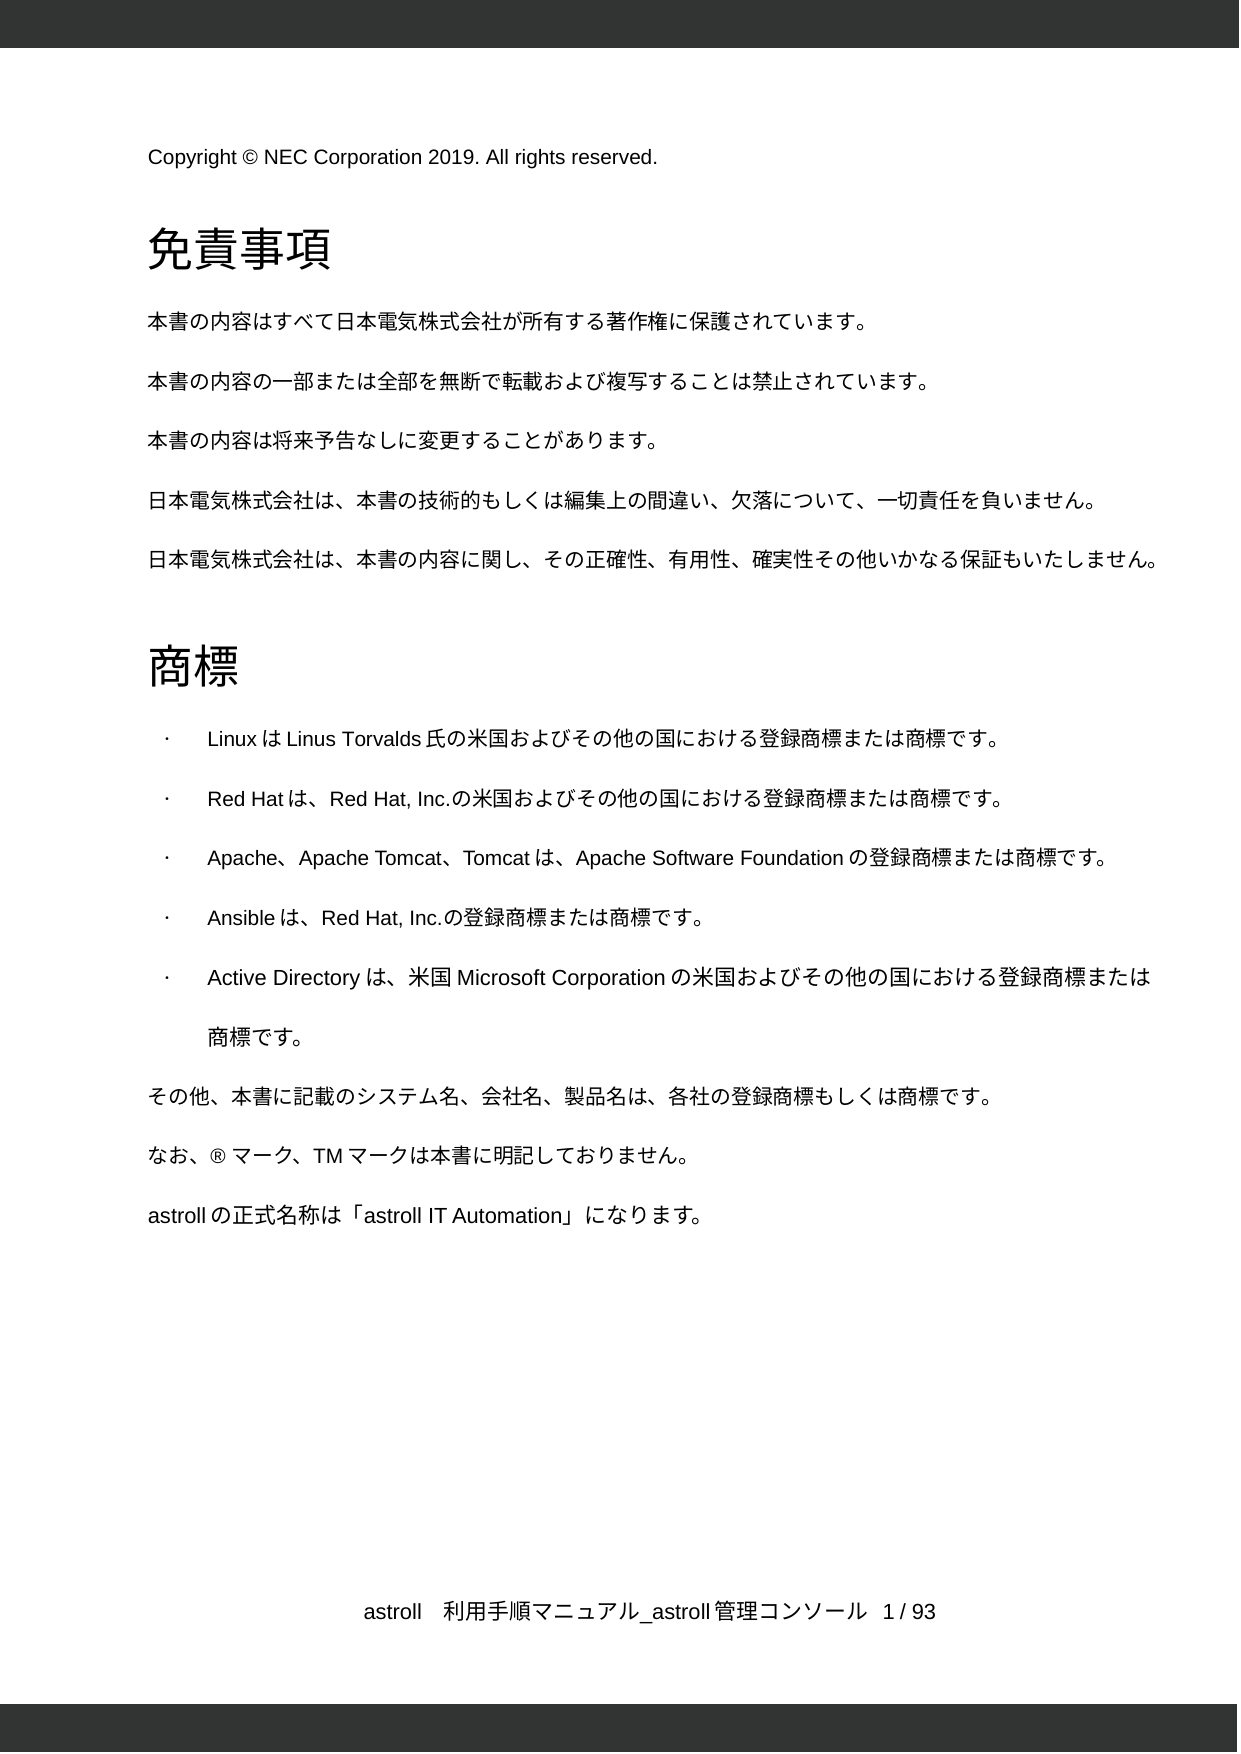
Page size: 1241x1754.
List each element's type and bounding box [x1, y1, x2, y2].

picture [0, 1704, 1237, 1752]
picture [0, 0, 1239, 48]
